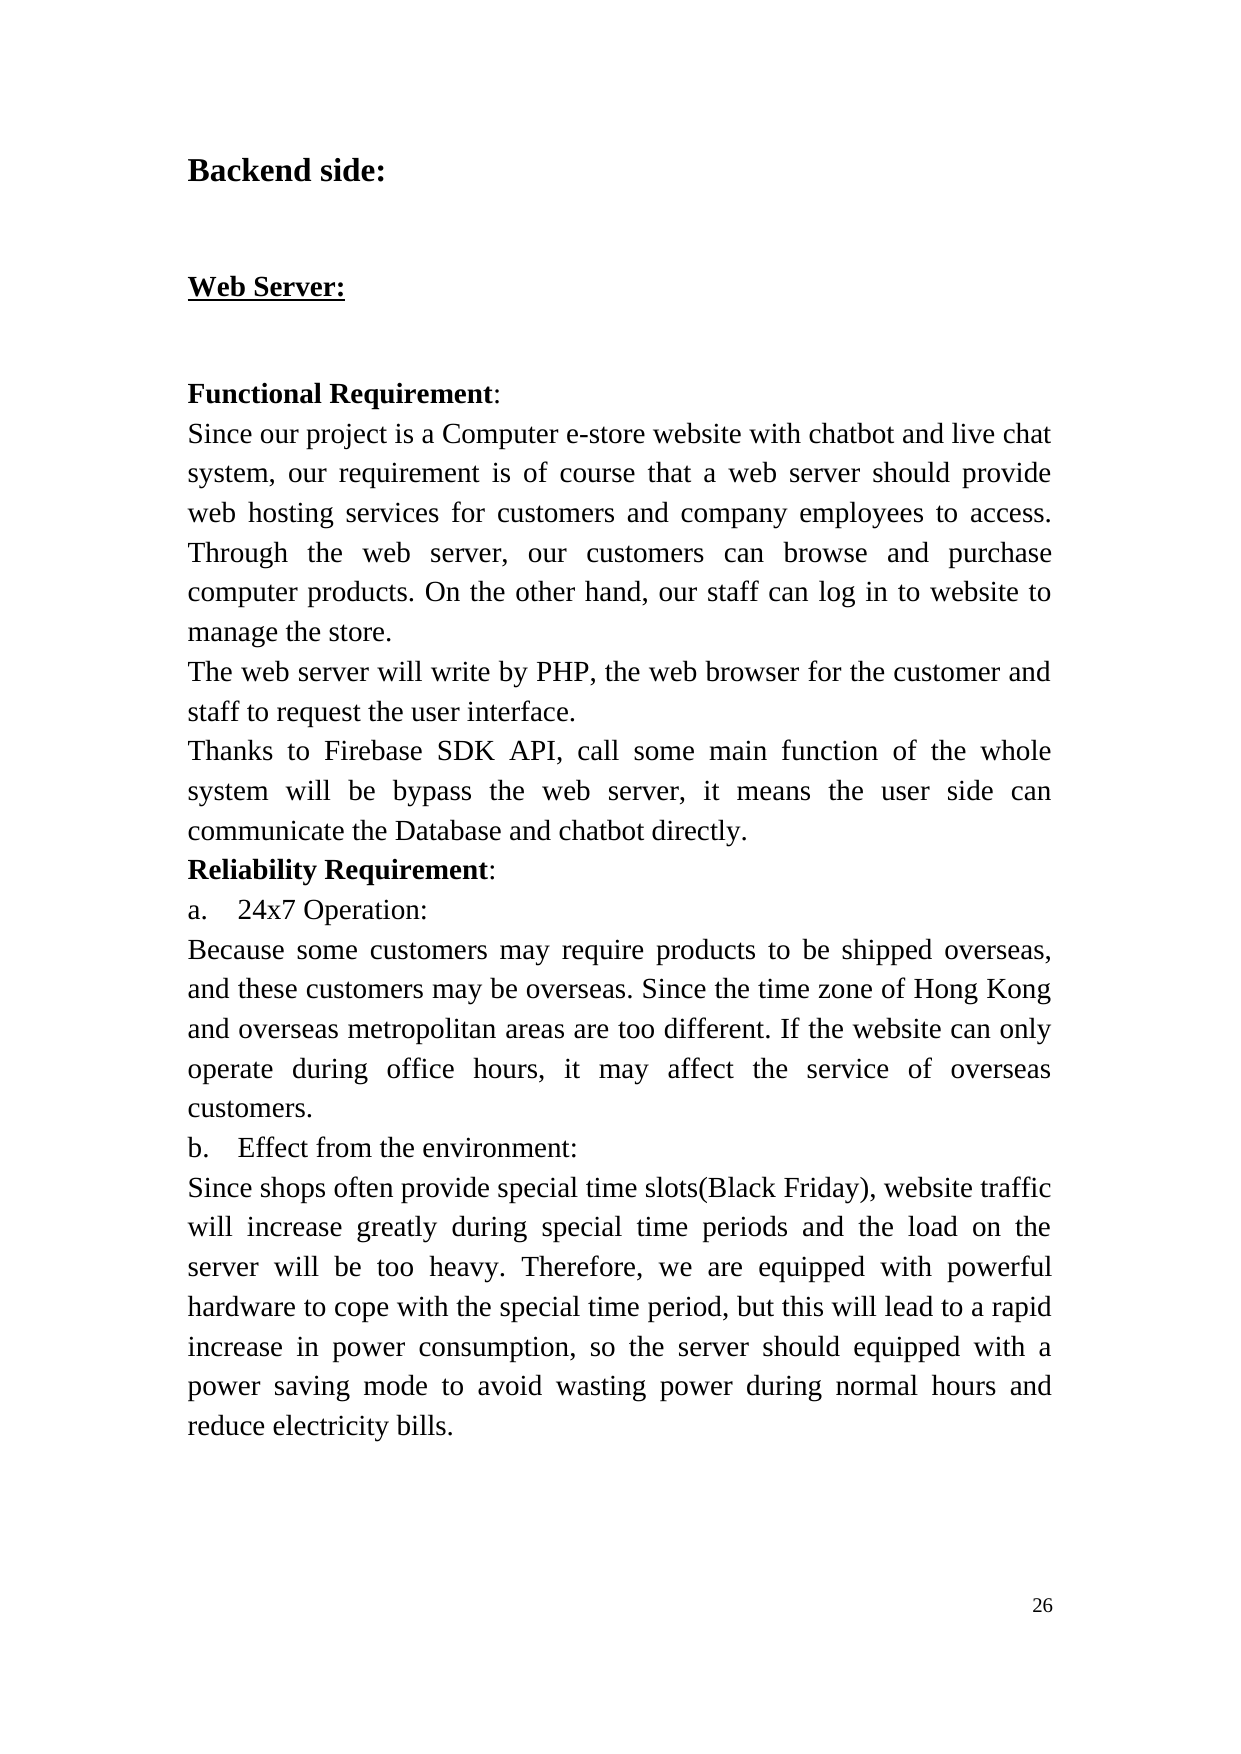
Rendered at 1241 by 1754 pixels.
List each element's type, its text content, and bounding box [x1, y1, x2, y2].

text Because some customers may require products to be shipped overseas, and these customers may be overseas. Since the time zone of Hong Kong and overseas metropolitan areas are too different. If the website can only operate during office hours, it may affect the service of overseas customers. [187, 929, 1053, 1127]
list Effect from the environment: [187, 1127, 1053, 1167]
text Since shops often provide special time slots(Black Friday), website traffic will increase greatly during special time periods and the load on the server will be too heavy. Therefore, we are equipped with powerful hardware to cope with the special time period, but this will lead to a rapid increase in power consumption, so the server should equipped with a power saving mode to avoid wasting power during normal hours and reduce electricity bills. [187, 1167, 1053, 1445]
list 24x7 Operation: [187, 889, 1053, 929]
text Reliability Requirement: [187, 849, 1053, 889]
subtitle Backend side: [187, 150, 1053, 190]
text The web server will write by PHP, the web browser for the customer and staff to request the user interface. [187, 651, 1053, 730]
text Functional Requirement: [187, 373, 1053, 413]
text Since our project is a Computer e-store website with chatbot and live chat system, our requirement is of course that a web server should provide web hosting services for customers and company employees to access. Through the web server, our customers can browse and purchase computer products. On the other hand, our staff can log in to website to manage the store. [187, 413, 1053, 651]
subtitle Web Server: [187, 266, 1053, 306]
text Thanks to Firebase SDK API, call some main function of the whole system will be bypass the web server, it means the user side can communicate the Database and chatbot directly. [187, 730, 1053, 849]
